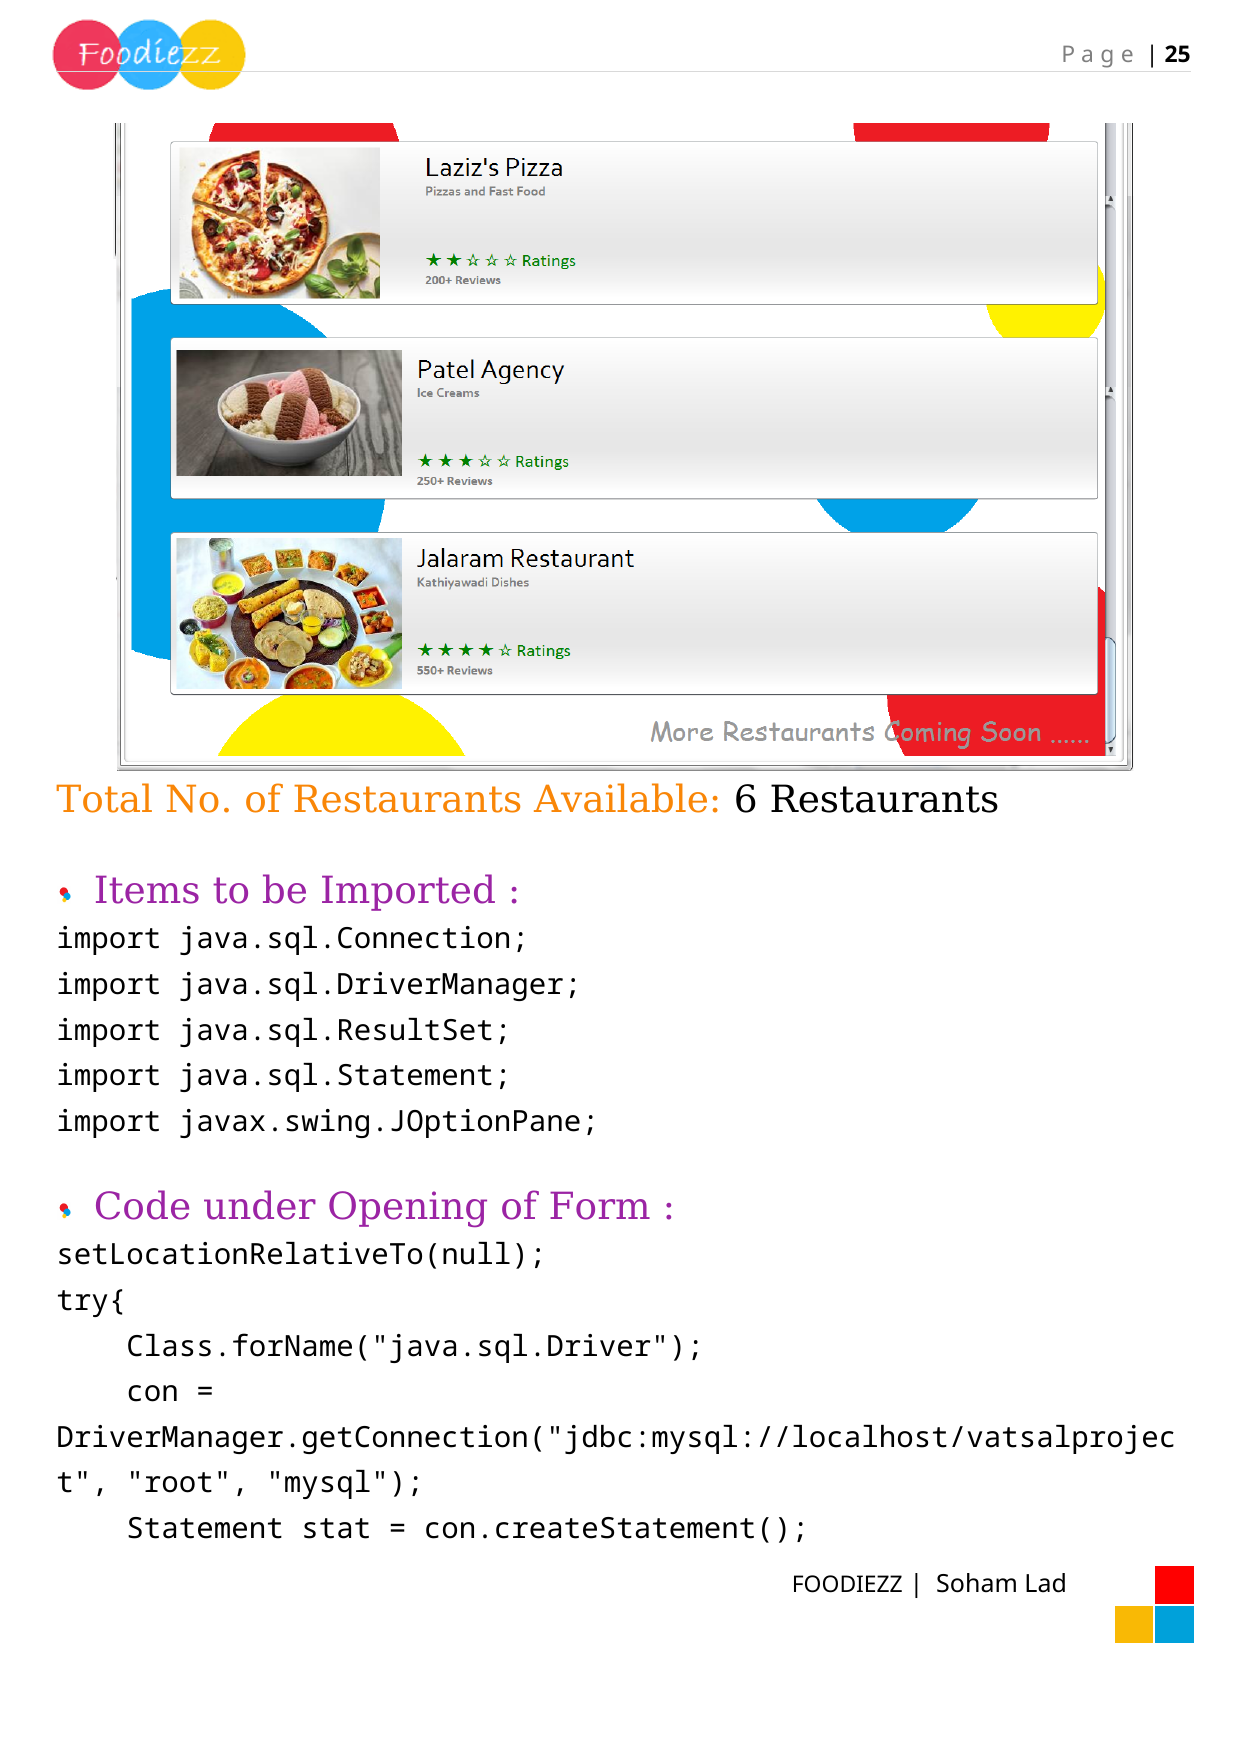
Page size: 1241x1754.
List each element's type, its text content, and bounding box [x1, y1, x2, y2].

text import java.sql.ResultSet; [56, 1009, 1191, 1048]
text Total No. of Restaurants Available: 6 Restaurants [56, 775, 1191, 820]
picture [16, 3, 296, 114]
picture [57, 886, 71, 904]
text Statement stat = con.createStatement(); [56, 1507, 1191, 1547]
text setLocationRelativeTo(null); [56, 1234, 1191, 1273]
text con = DriverManager.getConnection("jdbc:mysql://localhost/vatsalproject", "root", "mysql"); [56, 1371, 1191, 1501]
text Class.forName("java.sql.Driver"); [56, 1325, 1191, 1364]
picture [113, 123, 1134, 771]
list Code under Opening of Form : [56, 1182, 1191, 1227]
list Items to be Imported : [56, 866, 1191, 911]
text import java.sql.Statement; [56, 1054, 1191, 1094]
text try{ [56, 1279, 1191, 1319]
text import javax.swing.JOptionPane; [56, 1100, 1191, 1140]
picture [57, 1202, 71, 1220]
text import java.sql.DriverManager; [56, 963, 1191, 1003]
text import java.sql.Connection; [56, 917, 1191, 957]
